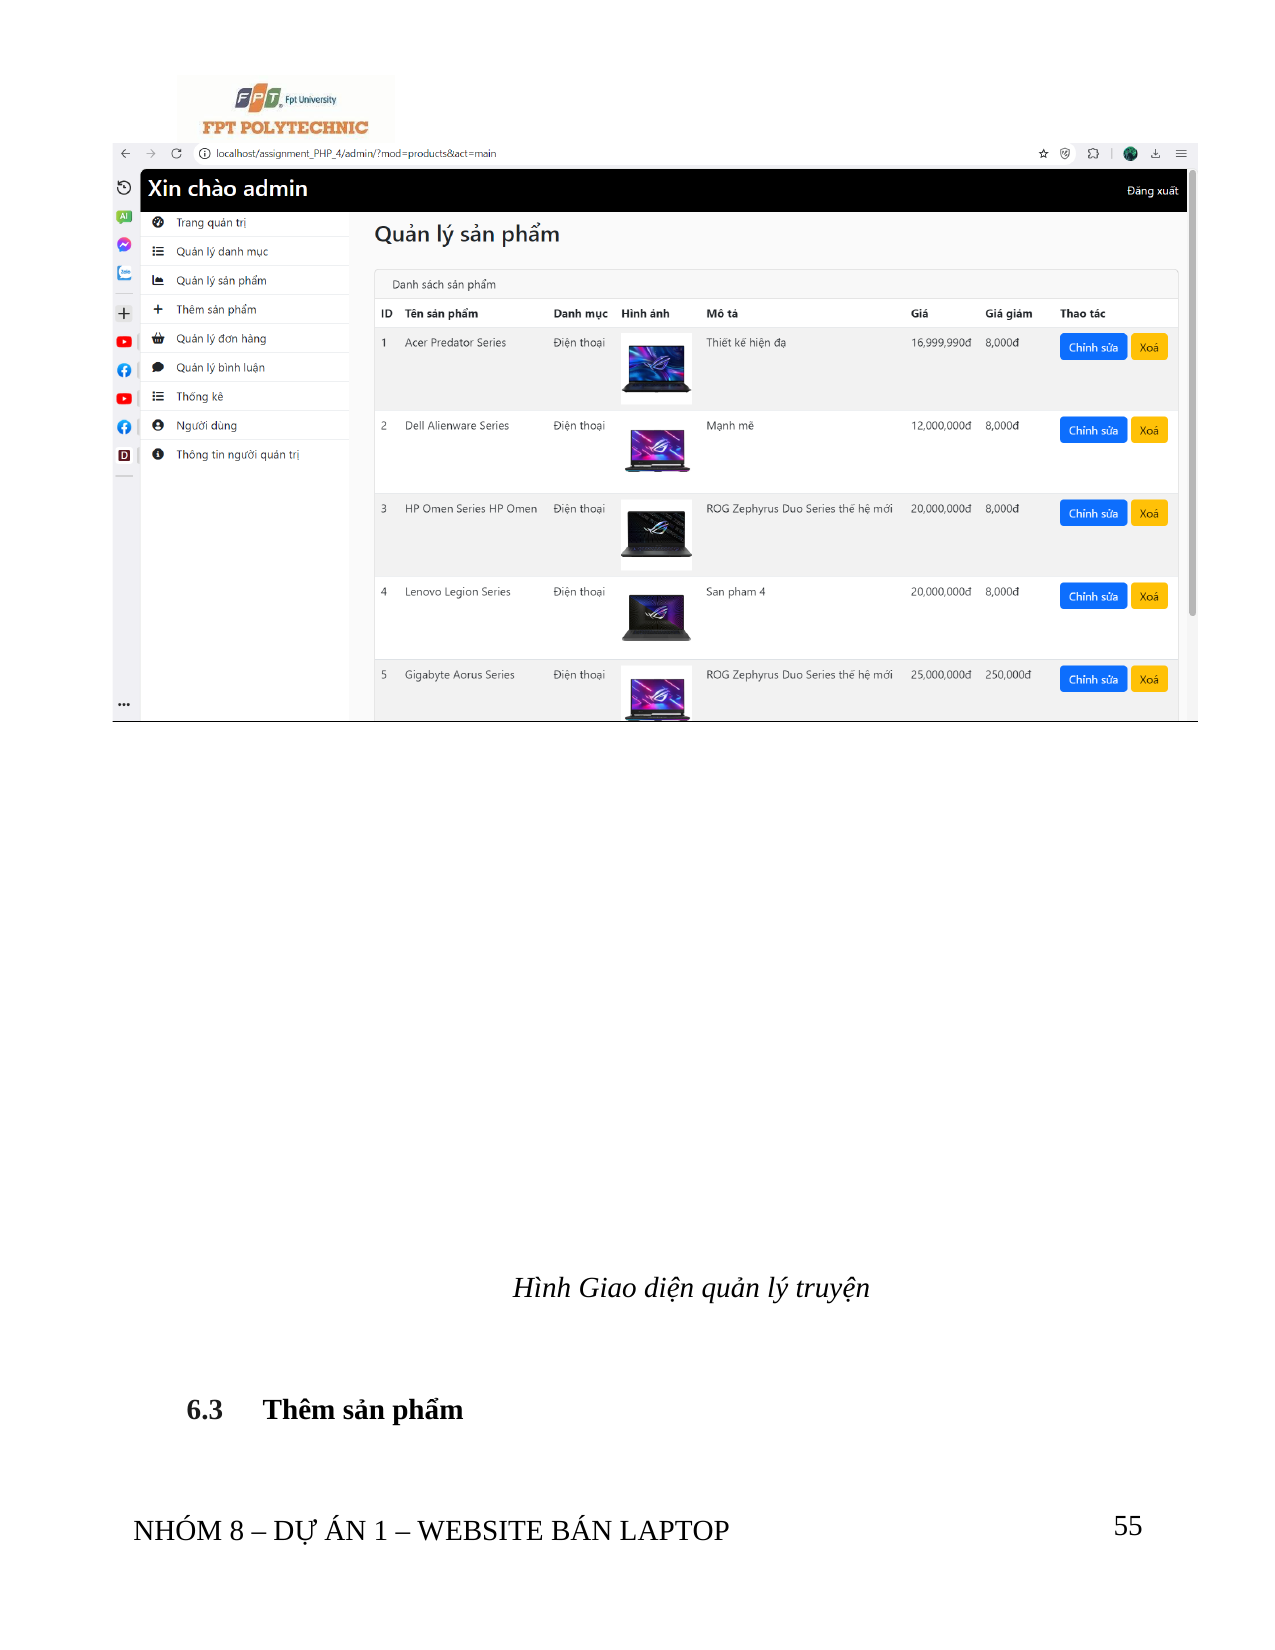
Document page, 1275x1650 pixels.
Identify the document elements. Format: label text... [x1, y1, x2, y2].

picture [112, 75, 1198, 722]
text Hình Giao diện quản lý truyện [187, 1270, 1198, 1303]
subtitle Thêm sản phẩm [186, 1392, 1198, 1426]
